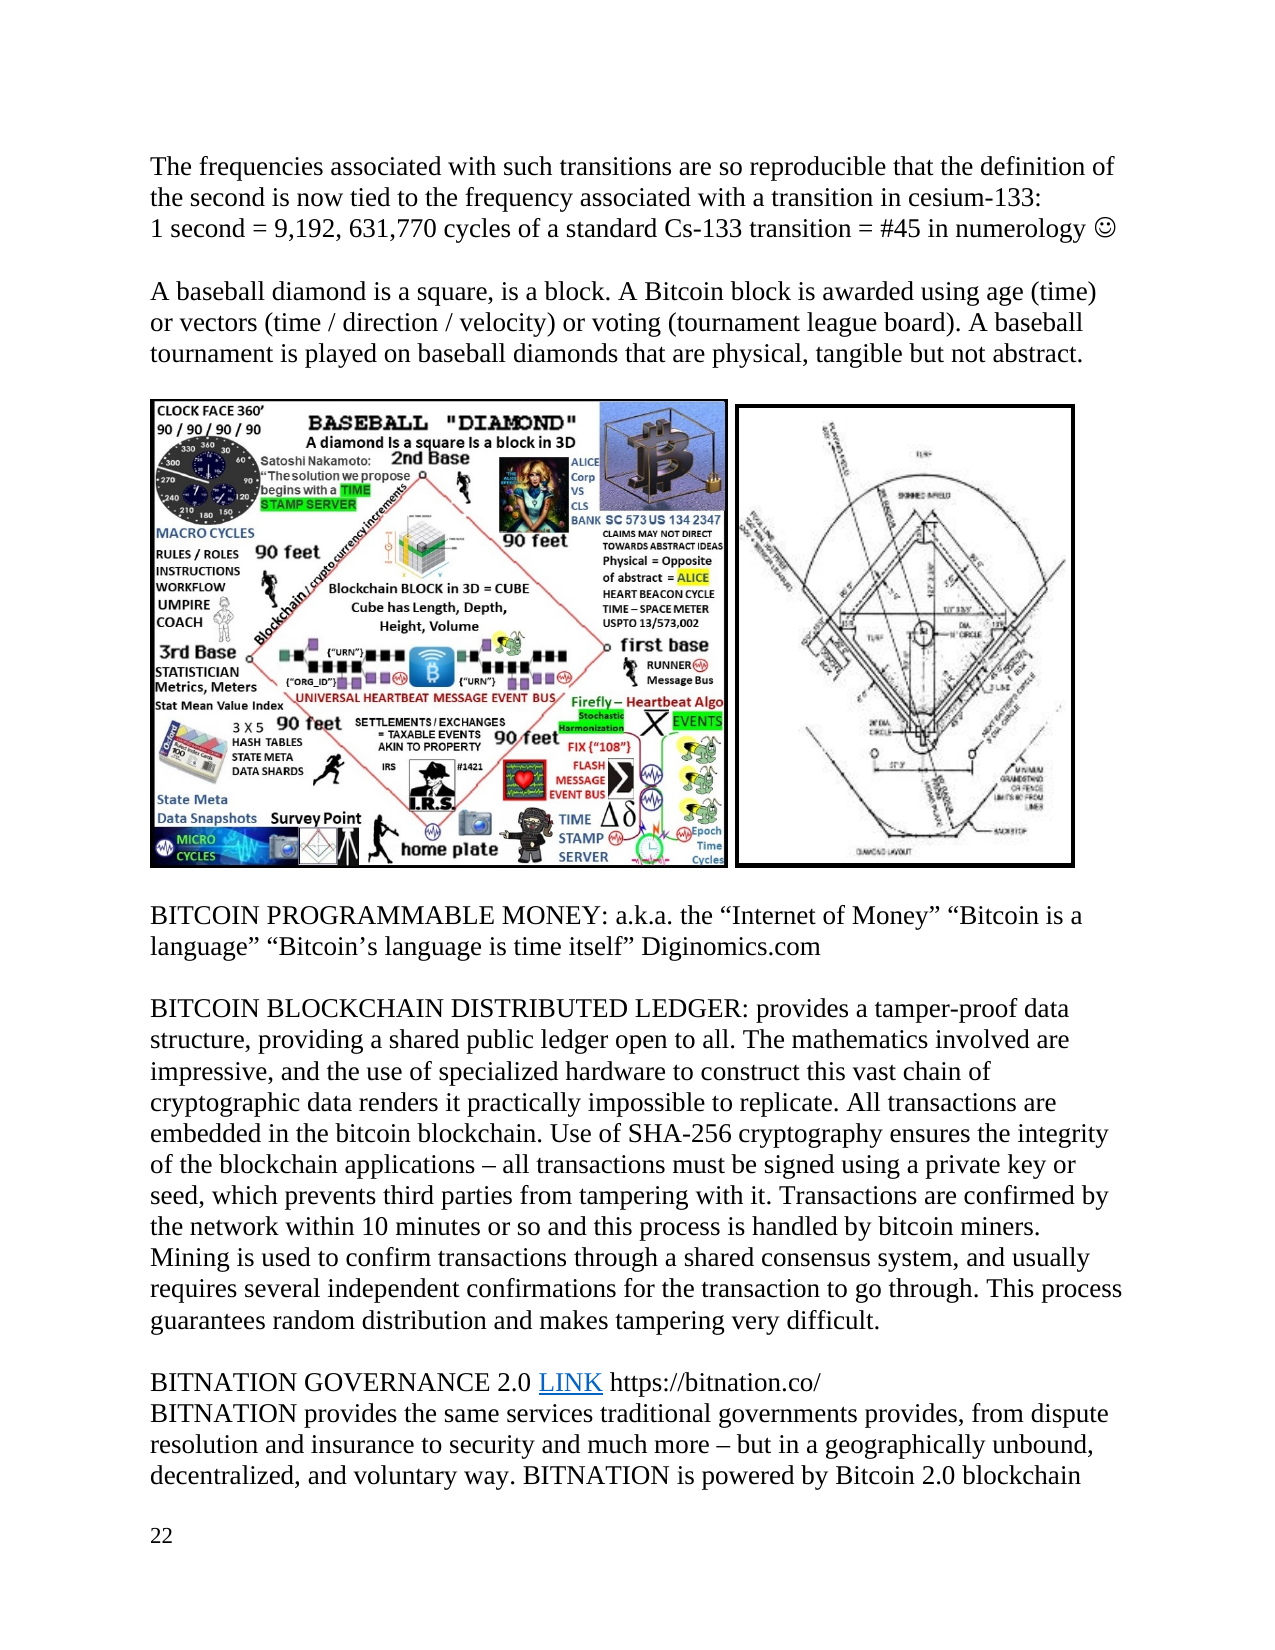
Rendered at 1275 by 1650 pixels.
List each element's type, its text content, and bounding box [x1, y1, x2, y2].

text 1 second = 9,192, 631,770 cycles of a standard Cs-133 transition = #45 in numerology [150, 212, 1125, 243]
text BITCOIN BLOCKCHAIN DISTRIBUTED LEDGER: provides a tamper-proof data structure, providing a shared public ledger open to all. The mathematics involved are impressive, and the use of specialized hardware to construct this vast chain of cryptographic data renders it practically impossible to replicate. All transactions are embedded in the bitcoin blockchain. Use of SHA-256 cryptography ensures the integrity of the blockchain applications – all transactions must be signed using a private key or seed, which prevents third parties from tampering with it. Transactions are confirmed by the network within 10 minutes or so and this process is handled by bitcoin miners. Mining is used to confirm transactions through a shared consensus system, and usually requires several independent confirmations for the transaction to go through. This process guarantees random distribution and makes tampering very difficult. [150, 992, 1125, 1335]
picture [152, 401, 726, 866]
text BITNATION GOVERNANCE 2.0 LINK https://bitnation.co/ [150, 1366, 1125, 1397]
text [150, 1397, 1125, 1491]
text BITCOIN PROGRAMMABLE MONEY: a.k.a. the “Internet of Money” “Bitcoin is a language” “Bitcoin’s language is time itself” Diginomics.com [150, 899, 1125, 961]
picture [739, 408, 1071, 863]
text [150, 150, 1125, 212]
text A baseball diamond is a square, is a block. A Bitcoin block is awarded using age (time) or vectors (time / direction / velocity) or voting (tournament league board). A baseball tournament is played on baseball diamonds that are physical, tangible but not abstract. [150, 275, 1125, 368]
